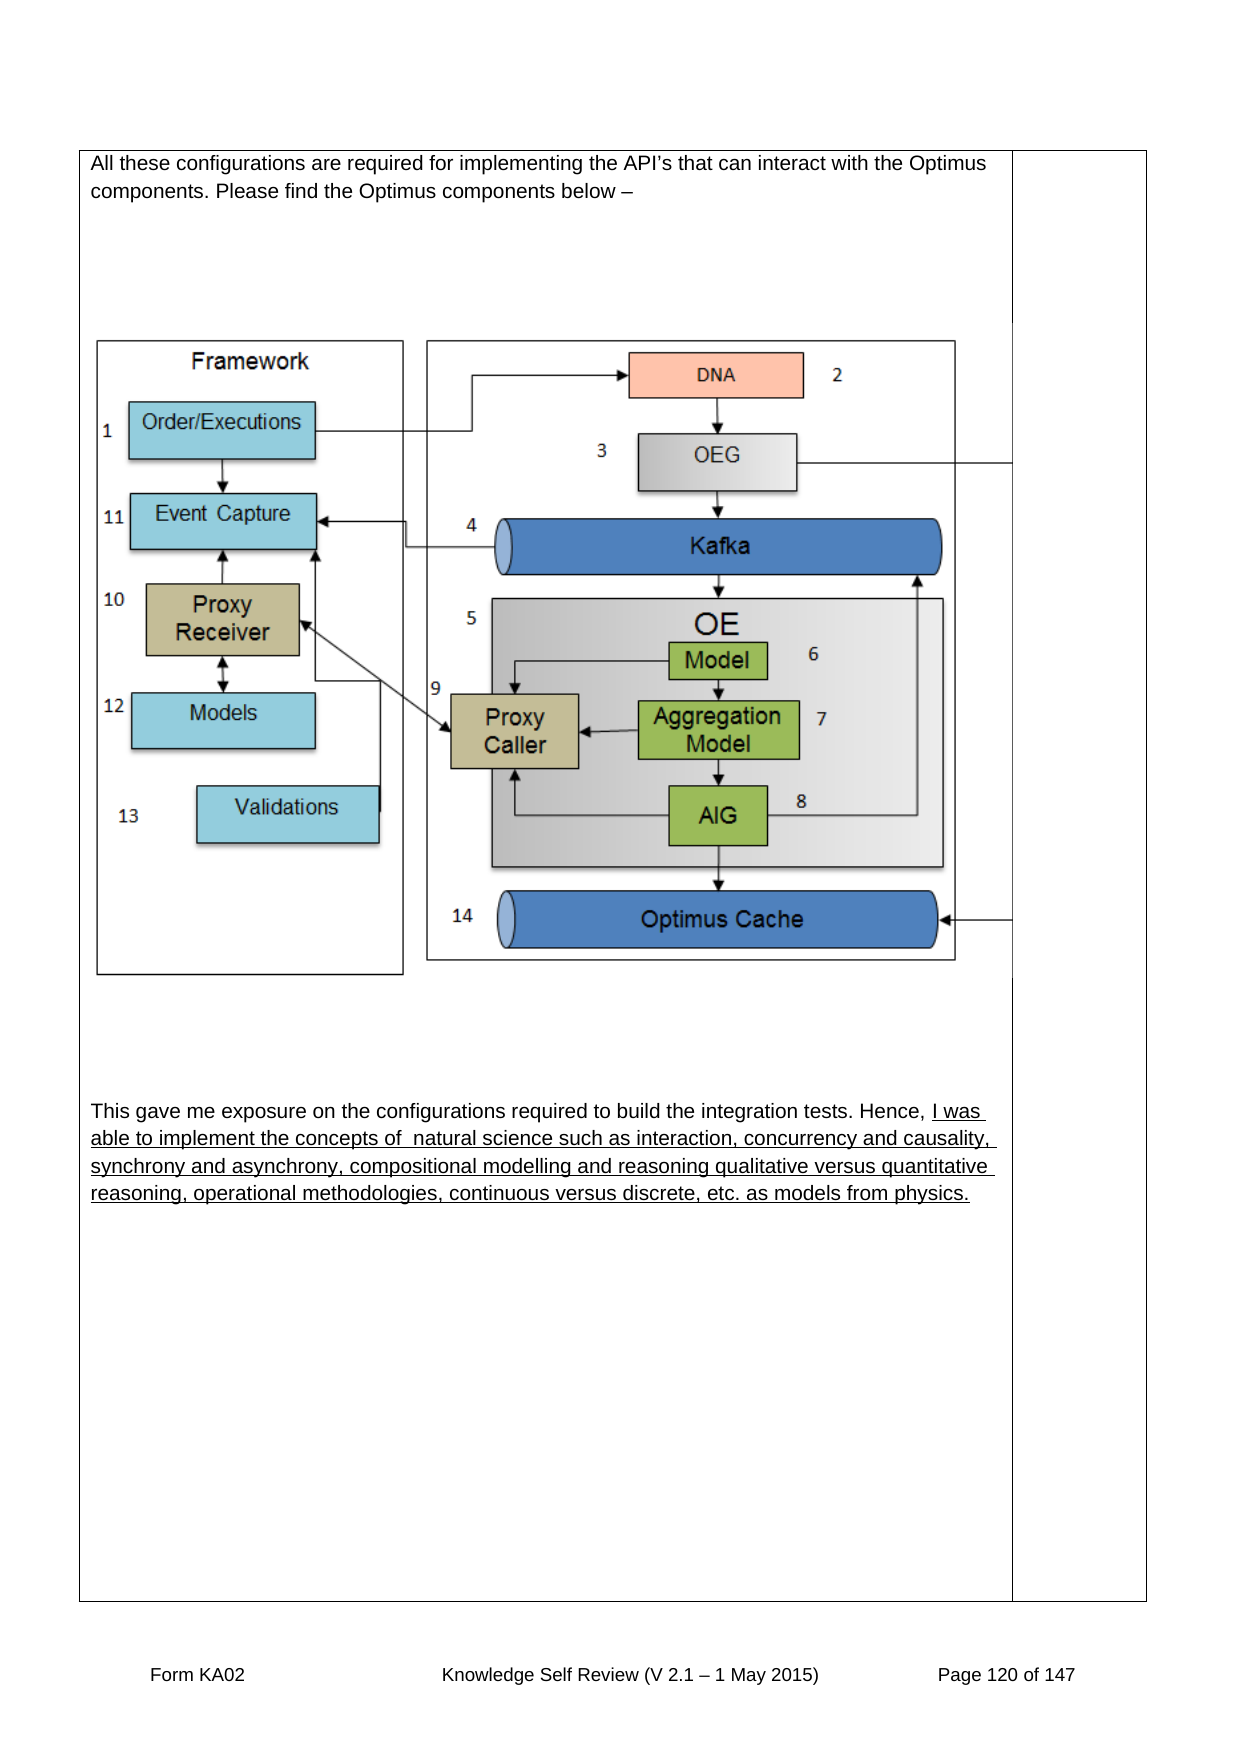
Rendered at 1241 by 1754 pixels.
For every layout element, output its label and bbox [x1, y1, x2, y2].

table_cell [1013, 151, 1146, 1601]
table_cell [80, 151, 1012, 1601]
picture [90, 323, 1013, 978]
